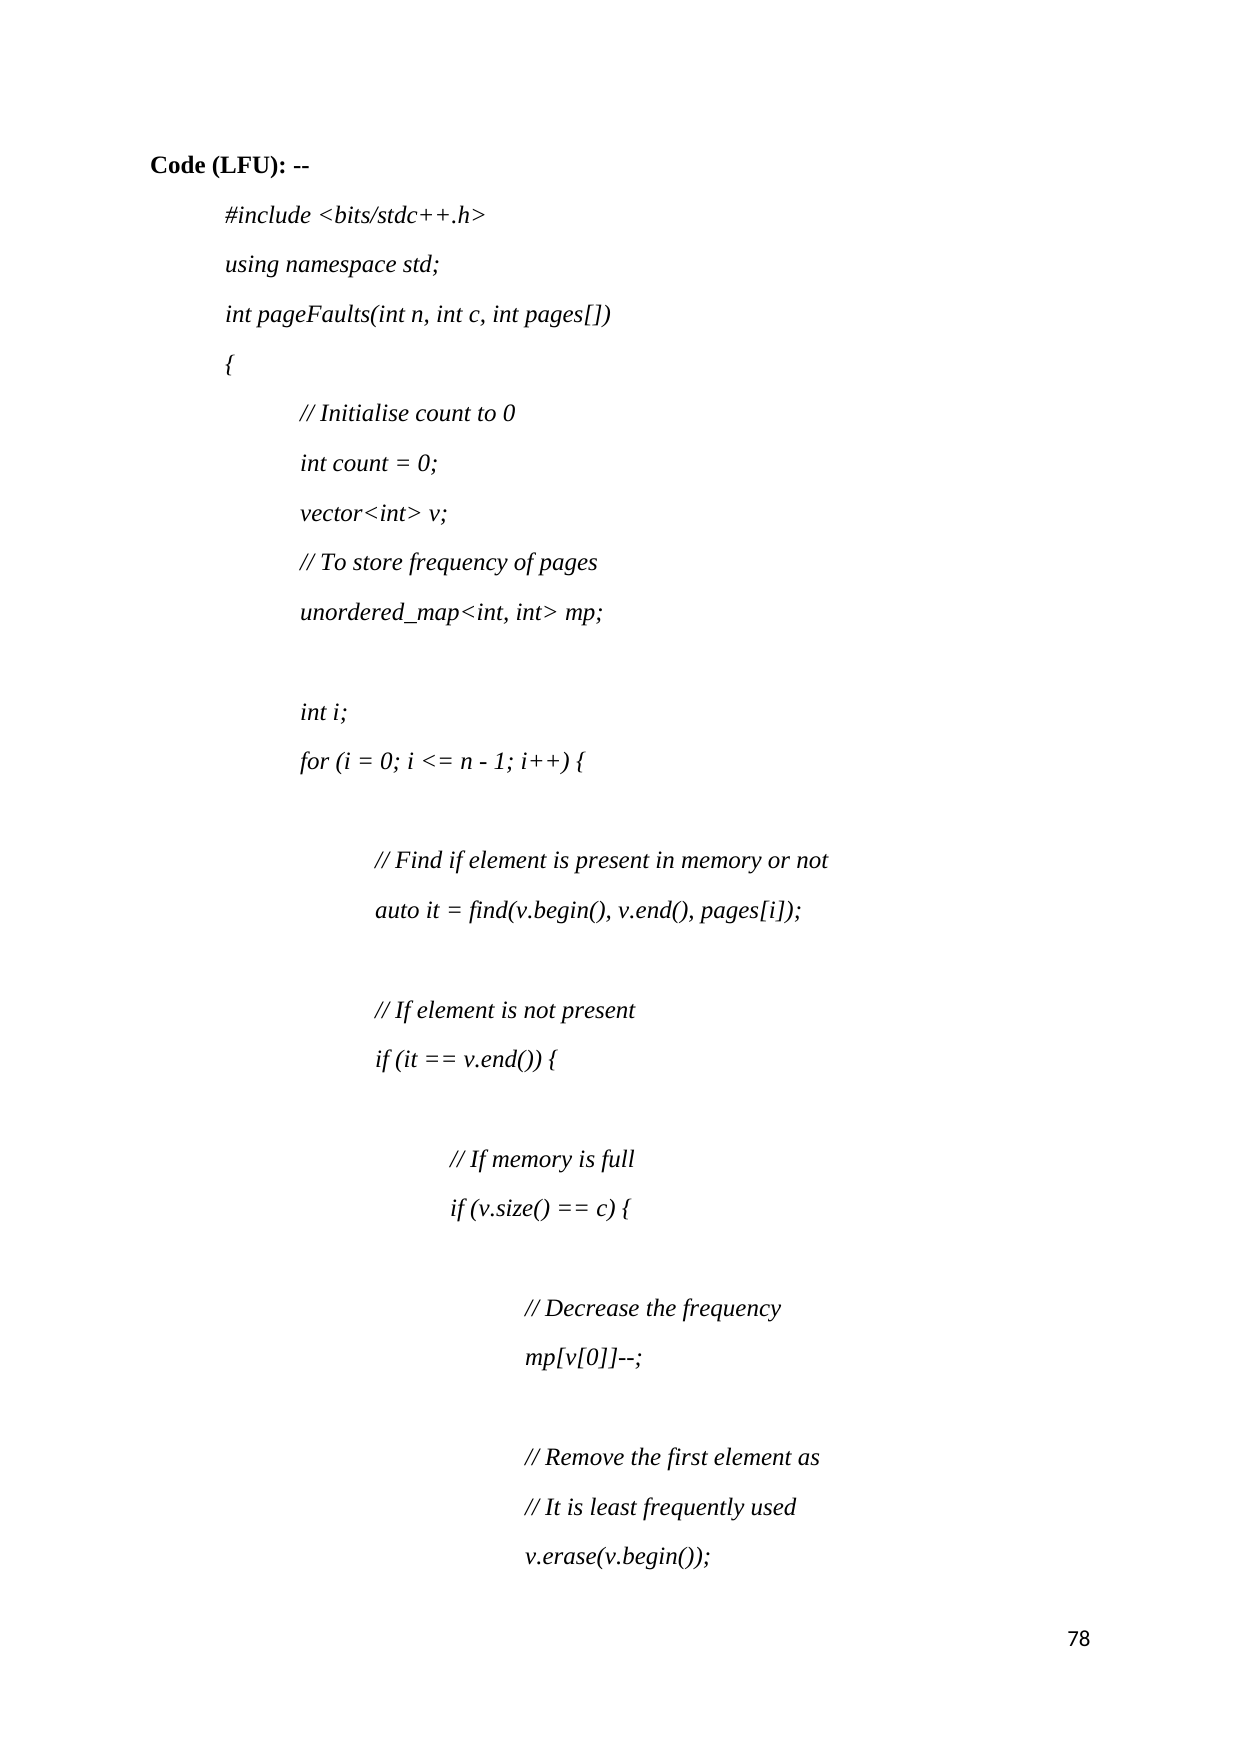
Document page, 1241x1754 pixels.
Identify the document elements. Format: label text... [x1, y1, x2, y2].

text int count = 0; [225, 448, 1090, 477]
text if (it == v.end()) { [225, 1044, 1090, 1073]
text auto it = find(v.begin(), v.end(), pages[i]); [225, 895, 1090, 924]
text mp[v[0]]--; [225, 1342, 1090, 1371]
text // If element is not present [225, 995, 1090, 1023]
text if (v.size() == c) { [225, 1193, 1090, 1222]
text #include <bits/stdc++.h> [225, 200, 1090, 228]
text // To store frequency of pages [225, 547, 1090, 576]
text Code (LFU): -- [150, 150, 1090, 179]
text int pageFaults(int n, int c, int pages[]) [225, 299, 1090, 328]
text { [225, 349, 1090, 377]
text for (i = 0; i <= n - 1; i++) { [225, 746, 1090, 775]
text // Remove the first element as [225, 1442, 1090, 1471]
text // Initialise count to 0 [225, 398, 1090, 427]
text unordered_map<int, int> mp; [225, 597, 1090, 626]
text using namespace std; [225, 249, 1090, 278]
text vector<int> v; [225, 498, 1090, 527]
text // Decrease the frequency [225, 1293, 1090, 1322]
text // It is least frequently used [225, 1492, 1090, 1520]
text // Find if element is present in memory or not [225, 846, 1090, 874]
text v.erase(v.begin()); [225, 1541, 1090, 1570]
text // If memory is full [225, 1144, 1090, 1172]
text int i; [225, 697, 1090, 725]
